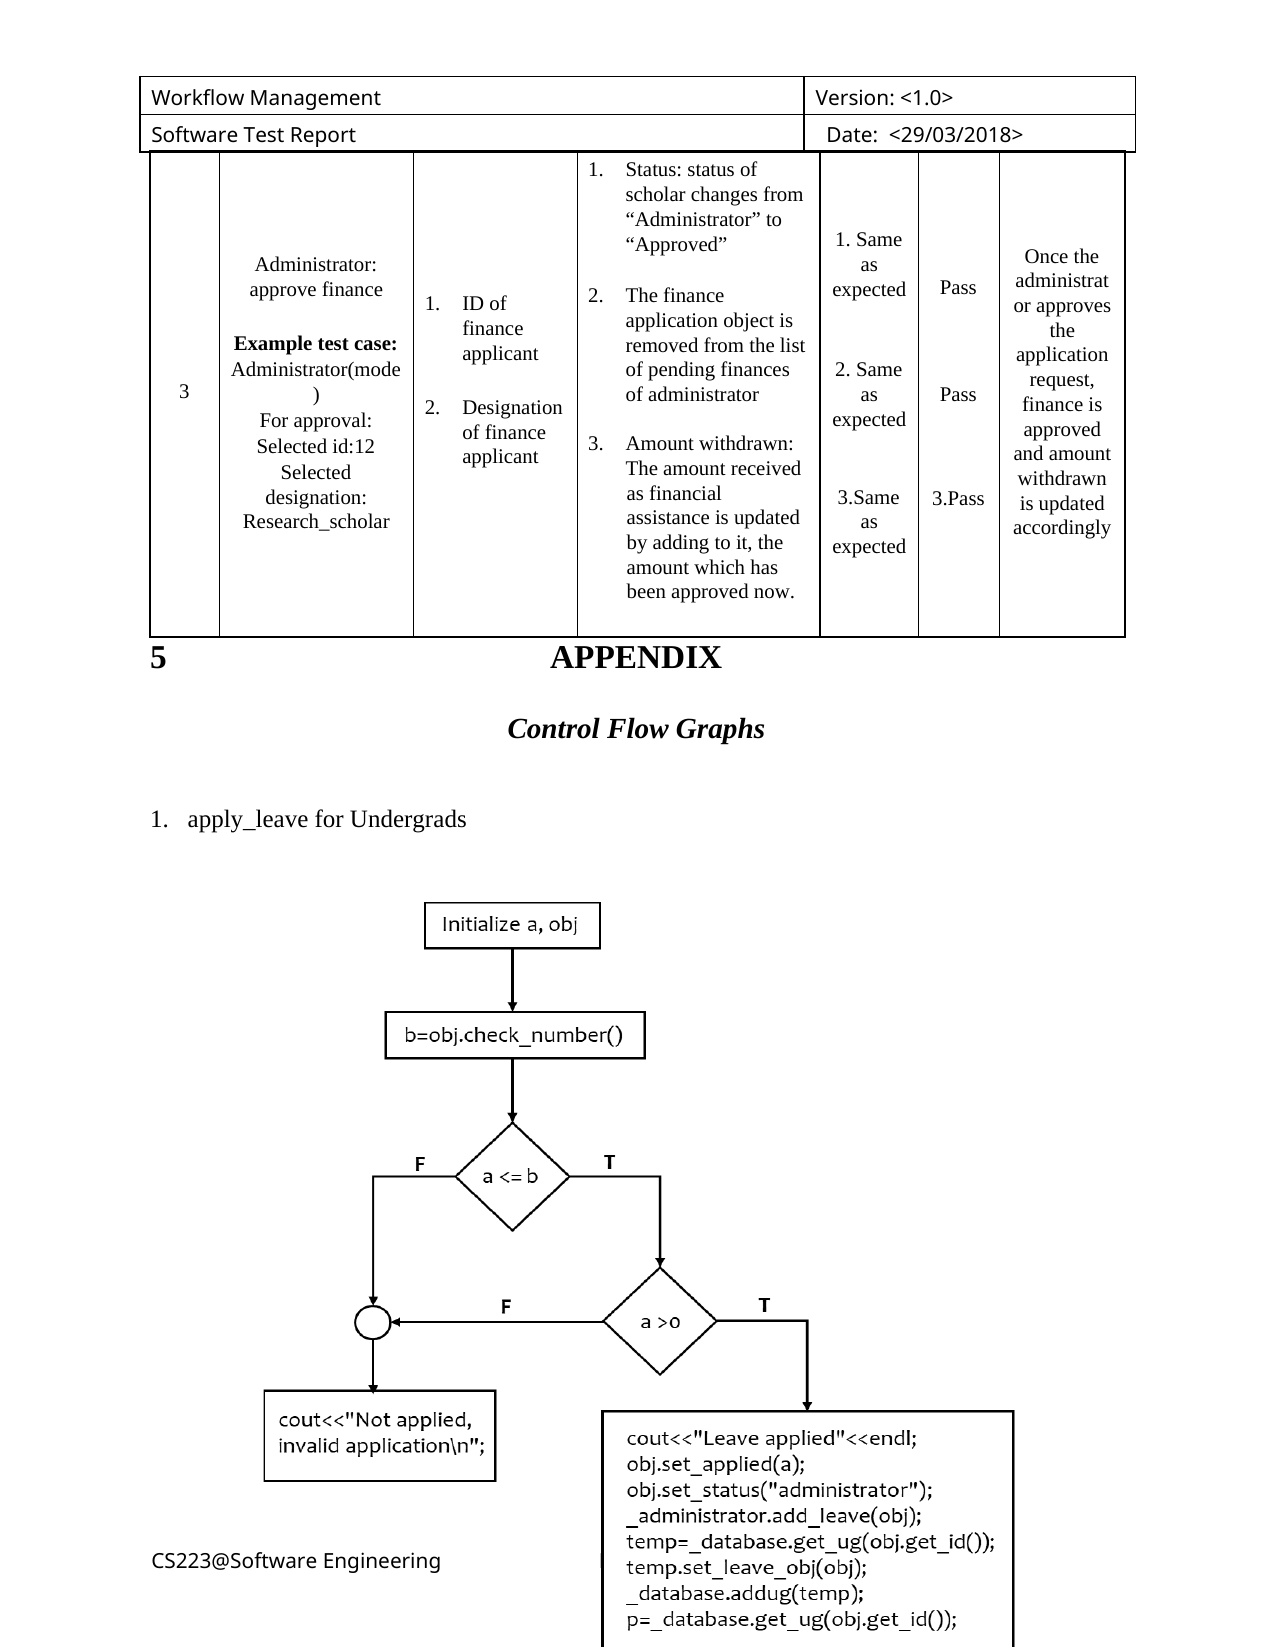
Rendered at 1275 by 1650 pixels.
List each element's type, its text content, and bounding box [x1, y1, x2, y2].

list APPENDIX [150, 638, 1125, 676]
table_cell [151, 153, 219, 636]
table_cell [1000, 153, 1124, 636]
picture [262, 902, 1025, 1646]
list apply_leave for Undergrads [150, 804, 1125, 833]
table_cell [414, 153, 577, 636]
text Control Flow Graphs [150, 711, 1125, 745]
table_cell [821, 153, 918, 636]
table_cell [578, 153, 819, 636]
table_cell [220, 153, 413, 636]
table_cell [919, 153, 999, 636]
